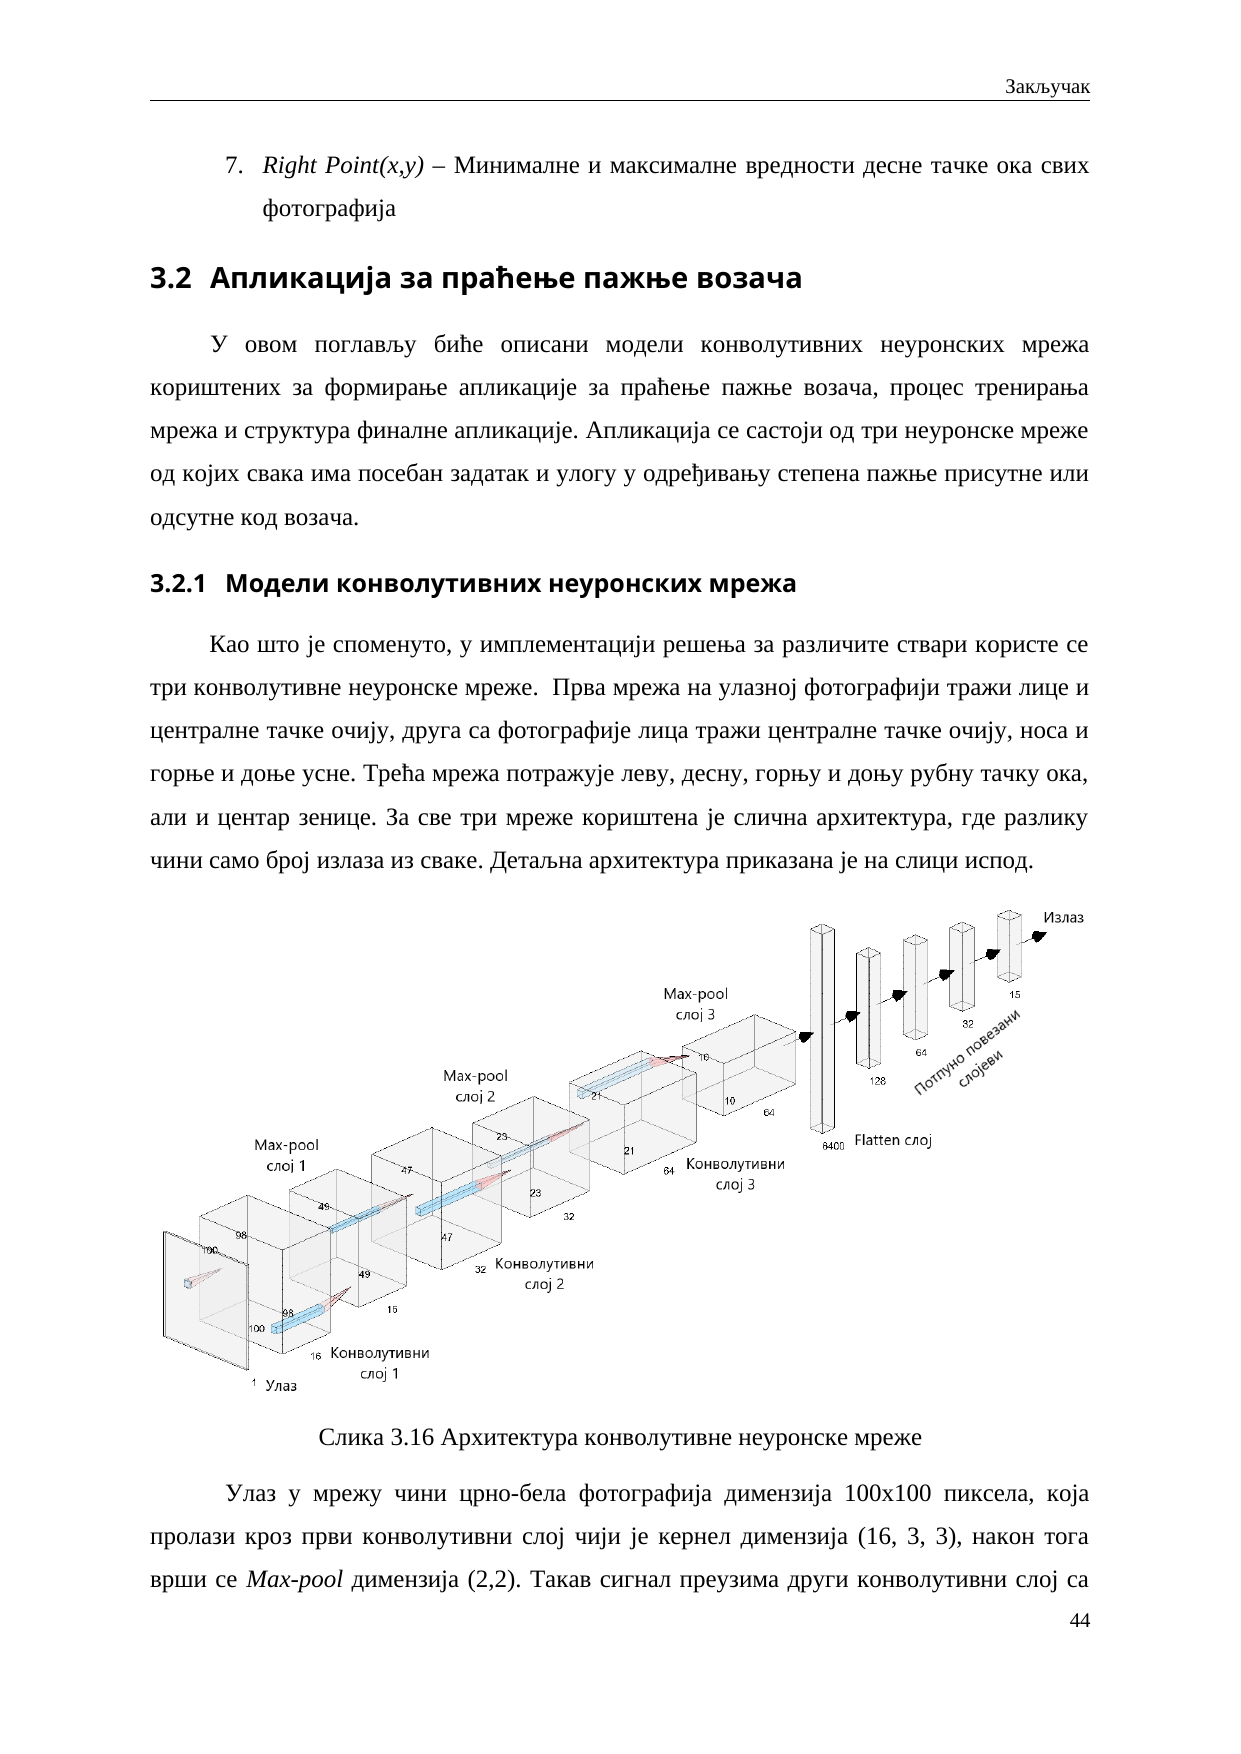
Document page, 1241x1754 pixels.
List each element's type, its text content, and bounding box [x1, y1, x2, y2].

picture [150, 900, 1089, 1396]
subtitle Модели конволутивних неуронских мрежа [150, 566, 1090, 599]
list Right Point(x,y) – Минималне и максималне вредности десне тачке ока свих фотографија [225, 150, 1090, 222]
text Као што је споменуто, у имплементацији решења за различите ствари користе се три конволутивне неуронске мреже. Прва мрежа на улазној фотографији тражи лице и централне тачке очију, друга са фотографије лица тражи централне тачке очију, носа и горње и доње усне. Трећа мрежа потражује леву, десну, горњу и доњу рубну тачку ока, али и центар зенице. За све три мреже кориштена је слична архитектура, где разлику чини само број излаза из сваке. Детаљна архитектура приказана је на слици испод. [150, 629, 1090, 873]
text У овом поглављу биће описани модели конволутивних неуронских мрежа кориштених за формирање апликације за праћење пажње возача, процес тренирања мрежа и структура финалне апликације. Апликација се састоји од три неуронске мреже од којих свака има посебан задатак и улогу у одређивању степена пажње присутне или одсутне код возача. [150, 329, 1090, 530]
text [150, 1478, 1090, 1593]
subtitle Апликација за праћење пажње возача [150, 257, 1090, 297]
